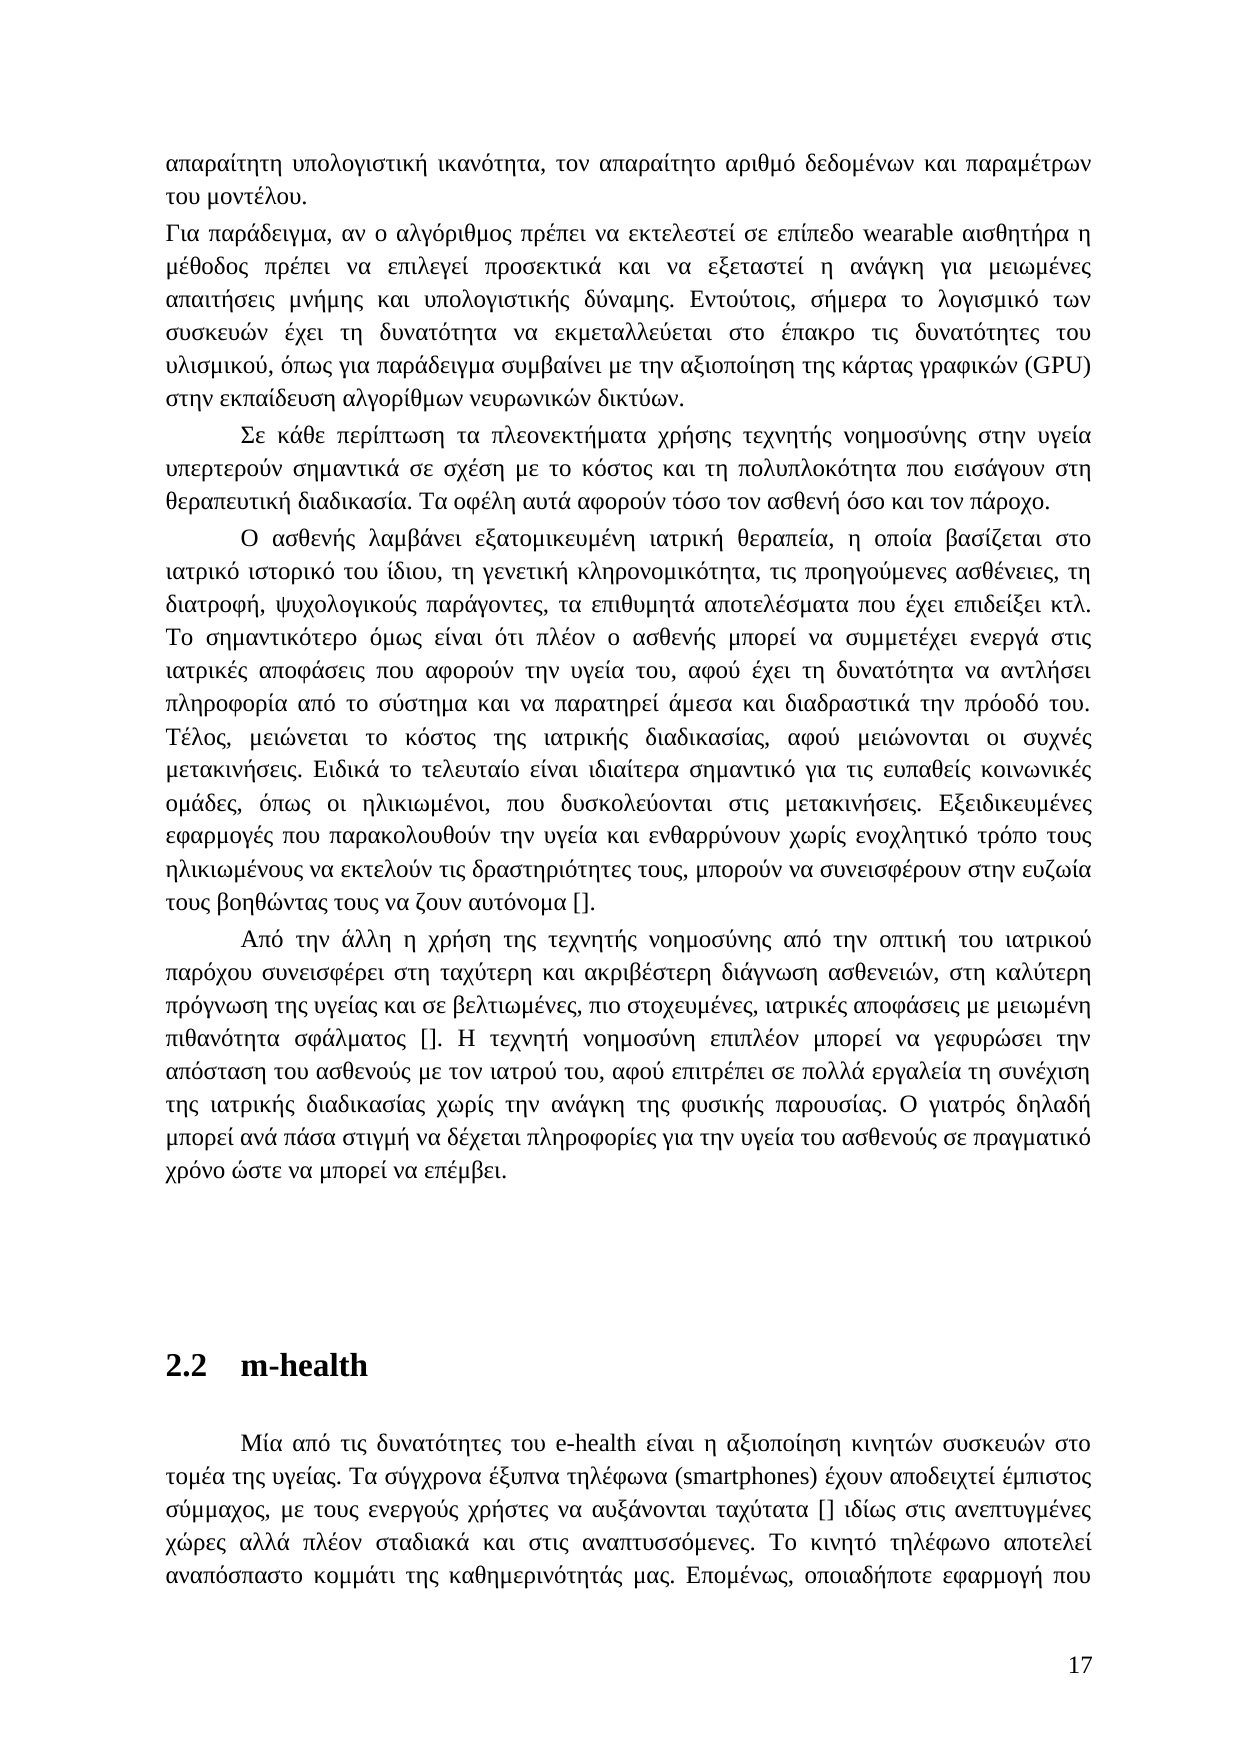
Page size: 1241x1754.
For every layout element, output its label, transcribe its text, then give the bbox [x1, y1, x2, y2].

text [165, 1428, 1092, 1589]
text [165, 148, 1092, 209]
text Ο ασθενής λαμβάνει εξατομικευμένη ιατρική θεραπεία, η οποία βασίζεται στο ιατρικό ιστορικό του ίδιου, τη γενετική κληρονομικότητα, τις προηγούμενες ασθένειες, τη διατροφή, ψυχολογικούς παράγοντες, τα επιθυμητά αποτελέσματα που έχει επιδείξει κτλ. Το σημαντικότερο όμως είναι ότι πλέον ο ασθενής μπορεί να συμμετέχει ενεργά στις ιατρικές αποφάσεις που αφορούν την υγεία του, αφού έχει τη δυνατότητα να αντλήσει πληροφορία από το σύστημα και να παρατηρεί άμεσα και διαδραστικά την πρόοδό του. Τέλος, μειώνεται το κόστος της ιατρικής διαδικασίας, αφού μειώνονται οι συχνές μετακινήσεις. Ειδικά το τελευταίο είναι ιδιαίτερα σημαντικό για τις ευπαθείς κοινωνικές ομάδες, όπως οι ηλικιωμένοι, που δυσκολεύονται στις μετακινήσεις. Εξειδικευμένες εφαρμογές που παρακολουθούν την υγεία και ενθαρρύνουν χωρίς ενοχλητικό τρόπο τους ηλικιωμένους να εκτελούν τις δραστηριότητες τους, μπορούν να συνεισφέρουν στην ευζωία τους βοηθώντας τους να ζουν αυτόνομα []. [165, 523, 1092, 915]
text Σε κάθε περίπτωση τα πλεονεκτήματα χρήσης τεχνητής νοημοσύνης στην υγεία υπερτερούν σημαντικά σε σχέση με το κόστος και τη πολυπλοκότητα που εισάγουν στη θεραπευτική διαδικασία. Τα οφέλη αυτά αφορούν τόσο τον ασθενή όσο και τον πάροχο. [165, 420, 1092, 515]
text Από την άλλη η χρήση της τεχνητής νοημοσύνης από την οπτική του ιατρικού παρόχου συνεισφέρει στη ταχύτερη και ακριβέστερη διάγνωση ασθενειών, στη καλύτερη πρόγνωση της υγείας και σε βελτιωμένες, πιο στοχευμένες, ιατρικές αποφάσεις με μειωμένη πιθανότητα σφάλματος []. Η τεχνητή νοημοσύνη επιπλέον μπορεί να γεφυρώσει την απόσταση του ασθενούς με τον ιατρού του, αφού επιτρέπει σε πολλά εργαλεία τη συνέχιση της ιατρικής διαδικασίας χωρίς την ανάγκη της φυσικής παρουσίας. Ο γιατρός δηλαδή μπορεί ανά πάσα στιγμή να δέχεται πληροφορίες για την υγεία του ασθενούς σε πραγματικό χρόνο ώστε να μπορεί να επέμβει. [165, 924, 1092, 1184]
subtitle 2.2 m-health [165, 1346, 1092, 1384]
text Για παράδειγμα, αν ο αλγόριθμος πρέπει να εκτελεστεί σε επίπεδο wearable αισθητήρα η μέθοδος πρέπει να επιλεγεί προσεκτικά και να εξεταστεί η ανάγκη για μειωμένες απαιτήσεις μνήμης και υπολογιστικής δύναμης. Εντούτοις, σήμερα το λογισμικό των συσκευών έχει τη δυνατότητα να εκμεταλλεύεται στο έπακρο τις δυνατότητες του υλισμικού, όπως για παράδειγμα συμβαίνει με την αξιοποίηση της κάρτας γραφικών (GPU) στην εκπαίδευση αλγορίθμων νευρωνικών δικτύων. [165, 218, 1092, 412]
